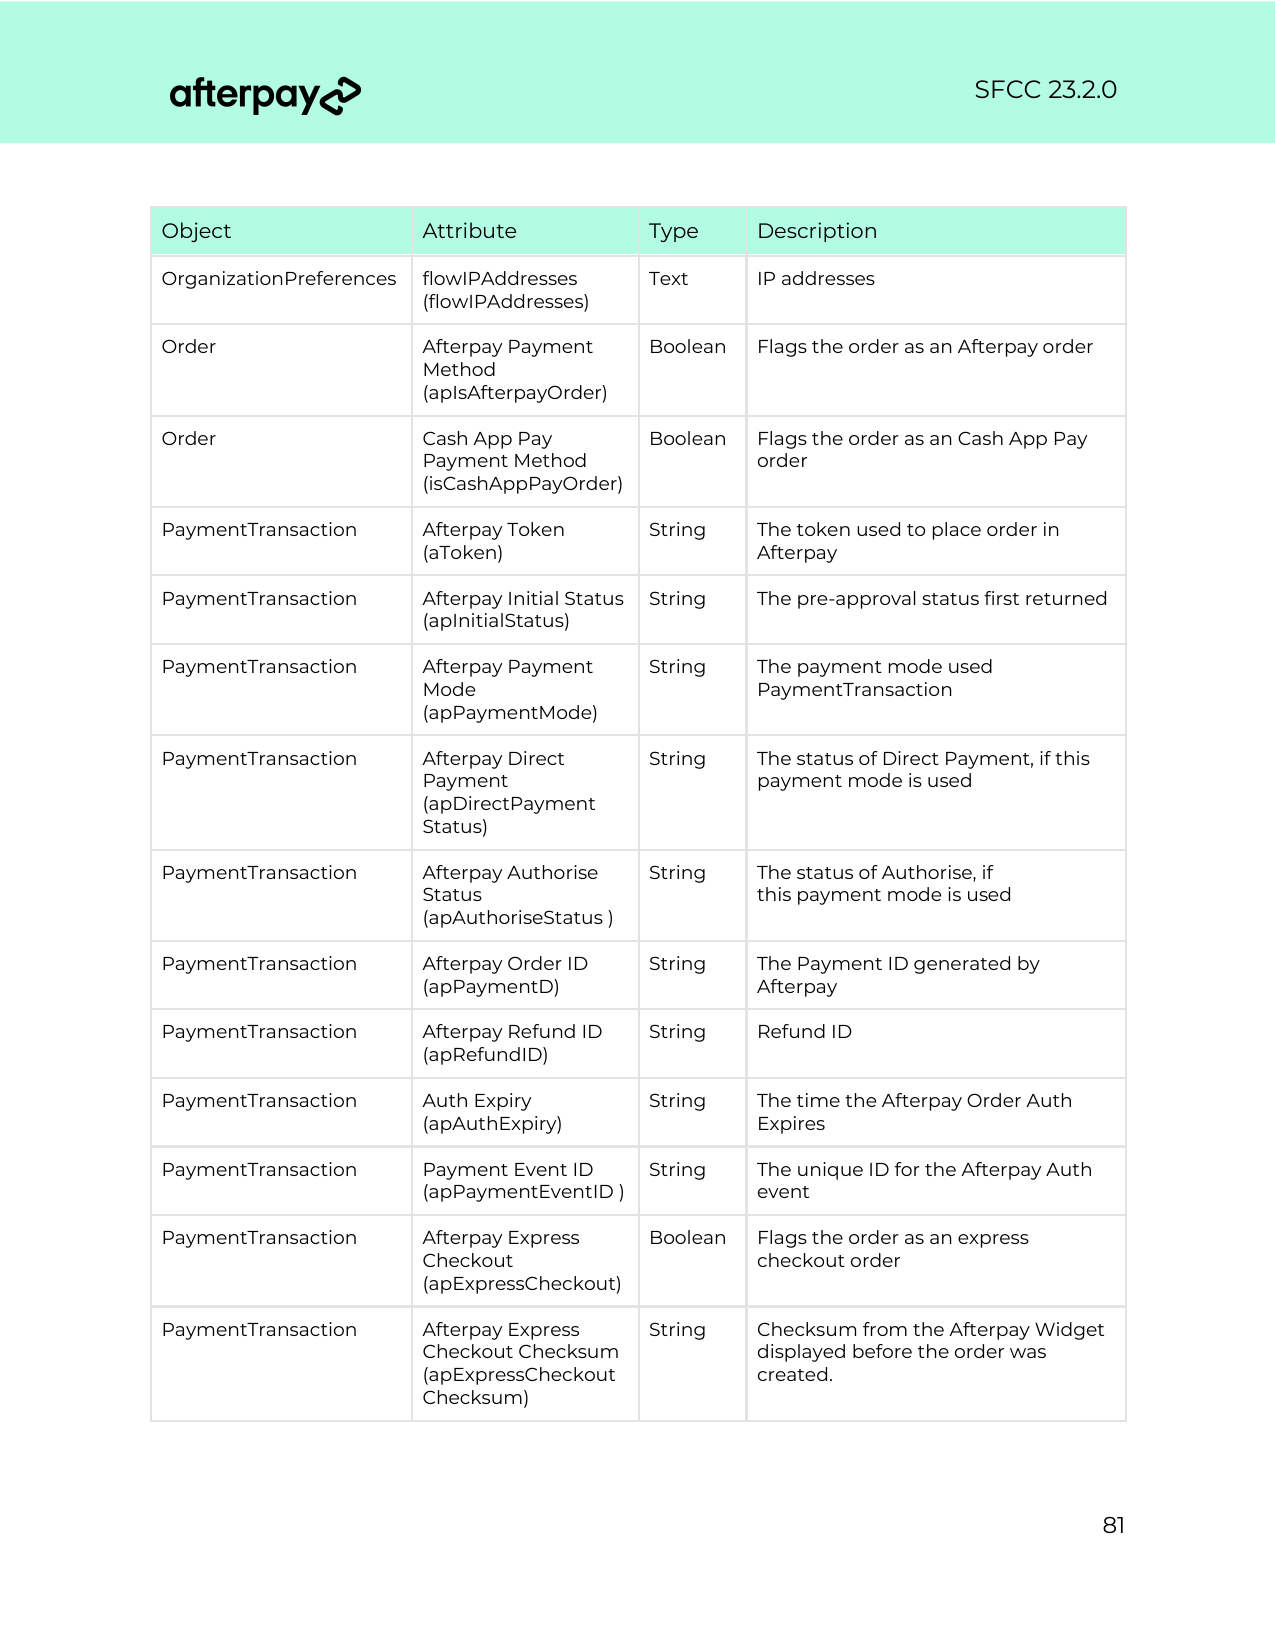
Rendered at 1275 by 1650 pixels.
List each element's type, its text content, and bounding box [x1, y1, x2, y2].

table_header Object [152, 208, 411, 254]
table_cell The pre-approval status first returned [748, 576, 1125, 643]
table_cell String [640, 736, 745, 848]
table_cell Flags the order as an Cash App Pay order [748, 417, 1125, 506]
table_cell The status of Authorise, if this payment mode is used [748, 851, 1125, 940]
table_header Attribute [413, 208, 638, 254]
table_cell Afterpay Authorise Status (apAuthoriseStatus ) [413, 851, 638, 940]
table_cell PaymentTransaction [152, 942, 411, 1008]
table_cell String [640, 576, 745, 643]
table_cell Afterpay Initial Status (apInitialStatus) [413, 576, 638, 643]
table_cell Order [152, 325, 411, 414]
table_cell Order [152, 417, 411, 506]
table_cell Afterpay Payment Method (apIsAfterpayOrder) [413, 325, 638, 414]
table_cell Boolean [640, 1216, 745, 1305]
picture [134, 48, 397, 144]
table_cell Afterpay Express Checkout Checksum (apExpressCheckoutChecksum) [413, 1308, 638, 1419]
table_cell Afterpay Order ID (apPaymentD) [413, 942, 638, 1008]
table_cell String [640, 1010, 745, 1077]
table_cell PaymentTransaction [152, 736, 411, 848]
table_cell Boolean [640, 417, 745, 506]
table_cell Flags the order as an Afterpay order [748, 325, 1125, 414]
table_cell String [640, 508, 745, 574]
table_cell Cash App Pay Payment Method (isCashAppPayOrder) [413, 417, 638, 506]
table_cell IP addresses [748, 257, 1125, 323]
table_cell String [640, 851, 745, 940]
table_cell String [640, 1308, 745, 1419]
table_cell Afterpay Token (aToken) [413, 508, 638, 574]
table_cell flowIPAddresses (flowIPAddresses) [413, 257, 638, 323]
table_cell The token used to place order in Afterpay [748, 508, 1125, 574]
table_cell String [640, 1079, 745, 1145]
table_cell The time the Afterpay Order Auth Expires [748, 1079, 1125, 1145]
table_header Type [640, 208, 745, 254]
table_cell The unique ID for the Afterpay Auth event [748, 1148, 1125, 1214]
table_cell Afterpay Payment Mode (apPaymentMode) [413, 645, 638, 734]
table_cell Afterpay Direct Payment (apDirectPayment Status) [413, 736, 638, 848]
table_cell PaymentTransaction [152, 645, 411, 734]
table_cell String [640, 942, 745, 1008]
table_cell OrganizationPreferences [152, 257, 411, 323]
table_cell Boolean [640, 325, 745, 414]
table_cell PaymentTransaction [152, 1308, 411, 1419]
table_cell The Payment ID generated by Afterpay [748, 942, 1125, 1008]
table_cell PaymentTransaction [152, 1216, 411, 1305]
table_cell PaymentTransaction [152, 1079, 411, 1145]
table_cell String [640, 1148, 745, 1214]
table_cell String [640, 645, 745, 734]
table_cell Auth Expiry (apAuthExpiry) [413, 1079, 638, 1145]
table_cell Text [640, 257, 745, 323]
table_cell Afterpay Refund ID (apRefundID) [413, 1010, 638, 1077]
table_cell PaymentTransaction [152, 1148, 411, 1214]
table_cell Payment Event ID (apPaymentEventID ) [413, 1148, 638, 1214]
table_cell PaymentTransaction [152, 508, 411, 574]
table_cell PaymentTransaction [152, 576, 411, 643]
table_cell PaymentTransaction [152, 851, 411, 940]
table_header Description [748, 208, 1125, 254]
table_cell Flags the order as an express checkout order [748, 1216, 1125, 1305]
table_cell Checksum from the Afterpay Widget displayed before the order was created. [748, 1308, 1125, 1419]
table_cell Refund ID [748, 1010, 1125, 1077]
table_cell The payment mode used PaymentTransaction [748, 645, 1125, 734]
table_cell The status of Direct Payment, if this payment mode is used [748, 736, 1125, 848]
table_cell PaymentTransaction [152, 1010, 411, 1077]
table_cell Afterpay Express Checkout (apExpressCheckout) [413, 1216, 638, 1305]
